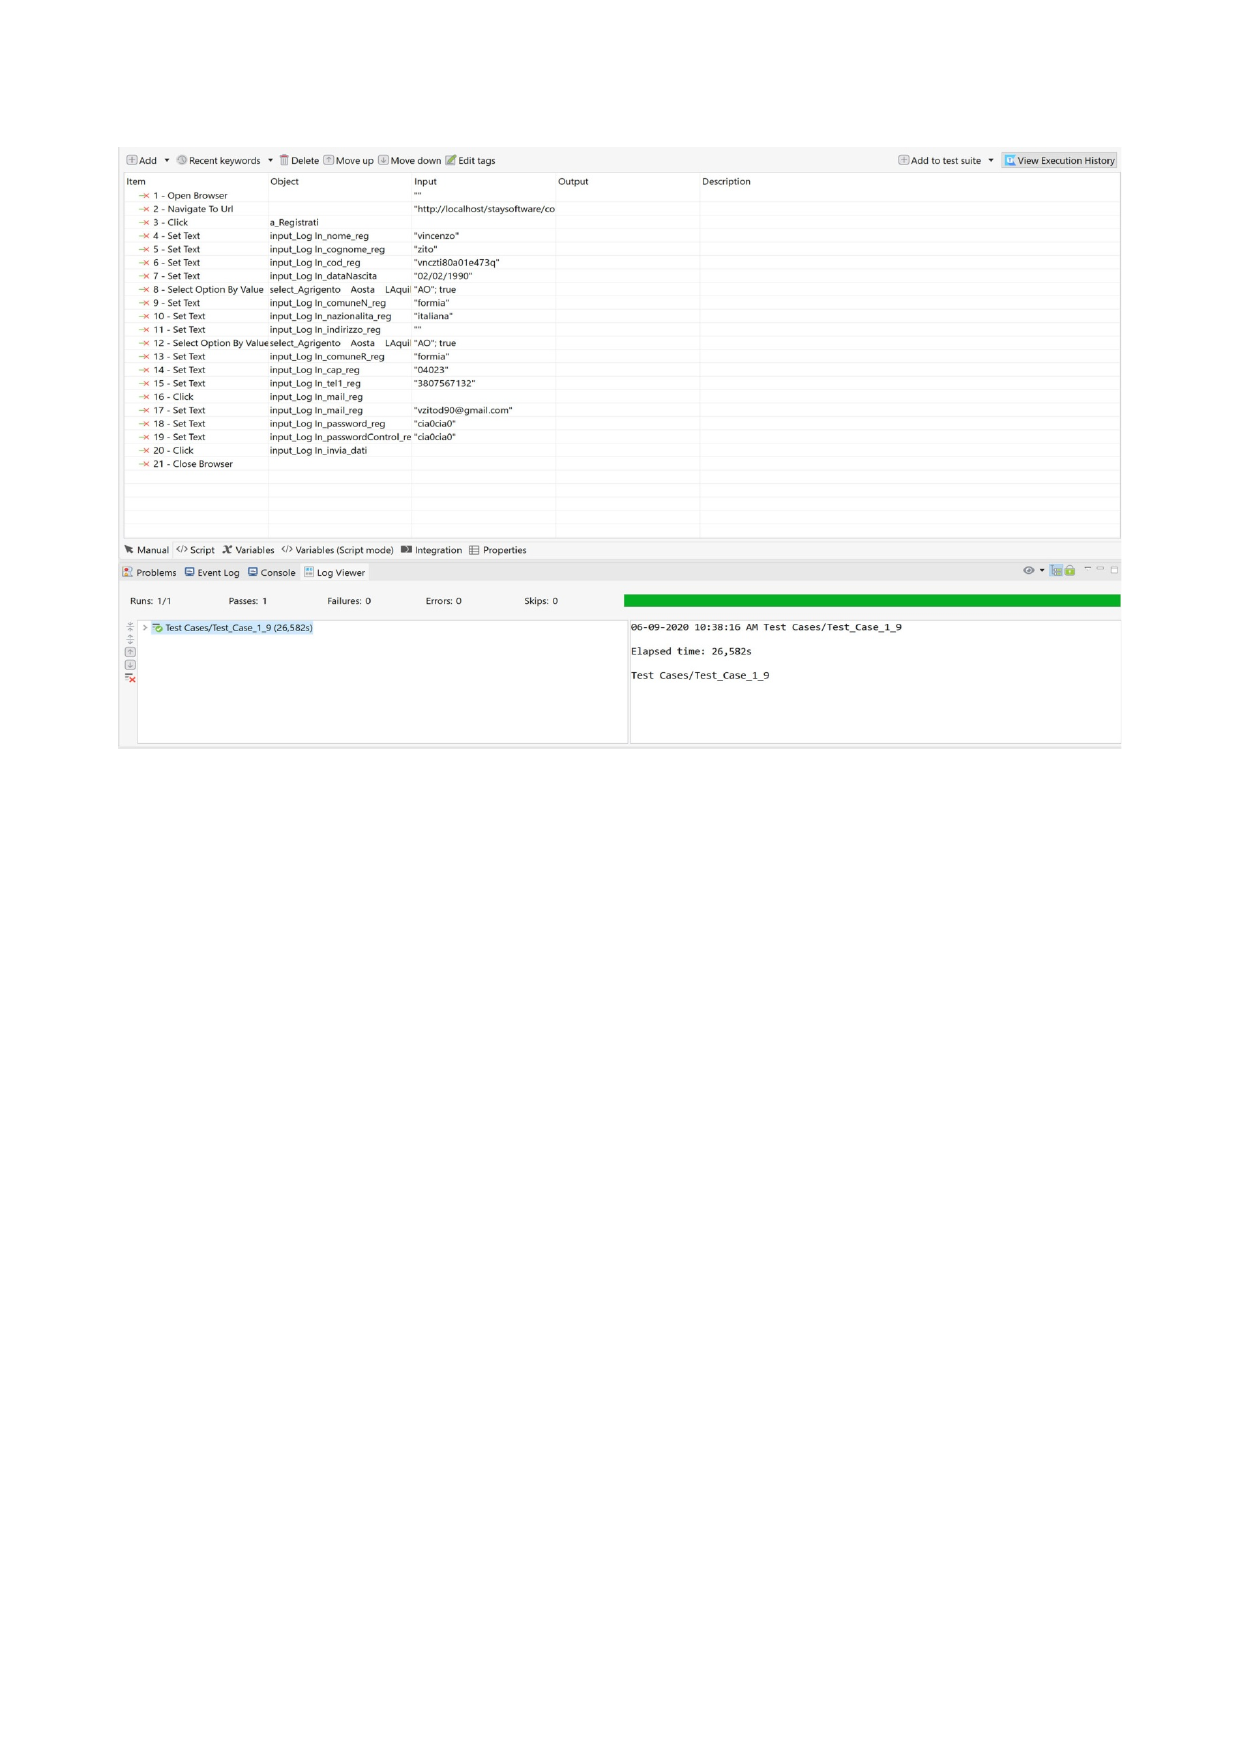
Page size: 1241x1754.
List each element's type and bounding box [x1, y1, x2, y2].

picture [118, 147, 1122, 749]
